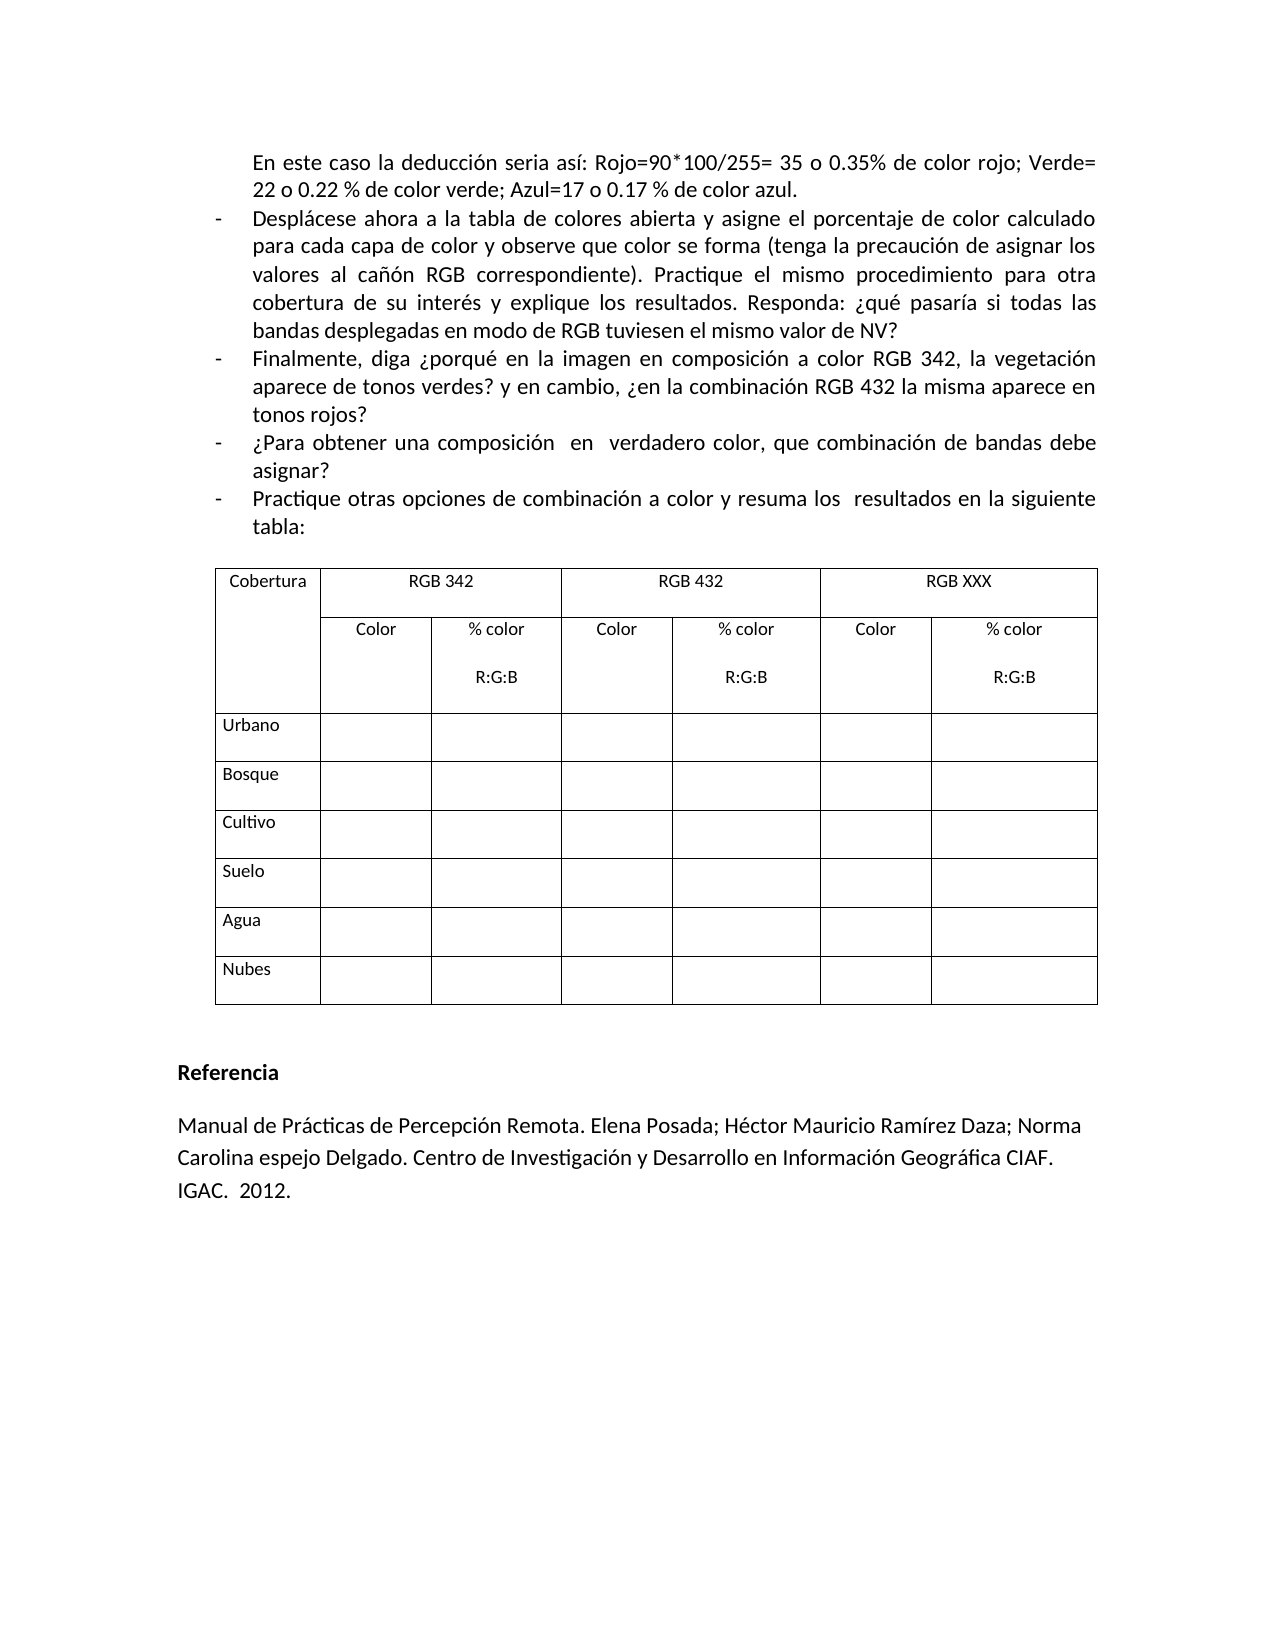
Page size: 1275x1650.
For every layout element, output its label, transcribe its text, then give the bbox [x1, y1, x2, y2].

table_cell Suelo [216, 859, 320, 907]
list Finalmente, diga ¿porqué en la imagen en composición a color RGB 342, la vegetación aparece de tonos verdes? y en cambio, ¿en la combinación RGB 432 la misma aparece en tonos rojos? [215, 344, 1098, 428]
table_cell % color R:G:B [432, 618, 561, 712]
table_cell % color R:G:B [673, 618, 820, 712]
table_cell [821, 714, 931, 761]
table_cell [932, 908, 1097, 956]
list Practique otras opciones de combinación a color y resuma los resultados en la siguiente tabla: [215, 484, 1098, 540]
table_cell [562, 957, 672, 1004]
table_cell [932, 811, 1097, 858]
table_cell Color [821, 618, 931, 712]
table_cell [562, 908, 672, 956]
table_cell [321, 762, 431, 810]
table_cell Agua [216, 908, 320, 956]
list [215, 148, 1098, 204]
table_cell Nubes [216, 957, 320, 1004]
table_cell [321, 908, 431, 956]
table_cell [432, 762, 561, 810]
table_cell [432, 908, 561, 956]
table_cell [321, 859, 431, 907]
table_cell % color R:G:B [932, 618, 1097, 712]
table_cell [673, 714, 820, 761]
table_cell [673, 762, 820, 810]
table_cell [321, 811, 431, 858]
table_cell [562, 714, 672, 761]
table_cell [932, 714, 1097, 761]
table_cell Color [562, 618, 672, 712]
table_cell [432, 957, 561, 1004]
table_cell [673, 908, 820, 956]
table_cell [821, 811, 931, 858]
table_cell [673, 957, 820, 1004]
table_header RGB 342 [321, 569, 561, 617]
table_cell Color [321, 618, 431, 712]
table_cell Bosque [216, 762, 320, 810]
table_cell [821, 762, 931, 810]
table_cell [821, 859, 931, 907]
table_cell [821, 908, 931, 956]
table_cell [321, 714, 431, 761]
table_cell Cultivo [216, 811, 320, 858]
table_cell [432, 859, 561, 907]
table_cell [932, 957, 1097, 1004]
table_cell [432, 811, 561, 858]
table_cell [562, 811, 672, 858]
table_cell Urbano [216, 714, 320, 761]
list Desplácese ahora a la tabla de colores abierta y asigne el porcentaje de color calculado para cada capa de color y observe que color se forma (tenga la precaución de asignar los valores al cañón RGB correspondiente). Practique el mismo procedimiento para otra cobertura de su interés y explique los resultados. Responda: ¿qué pasaría si todas las bandas desplegadas en modo de RGB tuviesen el mismo valor de NV? [215, 204, 1098, 344]
table_cell [562, 762, 672, 810]
table_cell [932, 859, 1097, 907]
text Manual de Prácticas de Percepción Remota. Elena Posada; Héctor Mauricio Ramírez Daza; Norma Carolina espejo Delgado. Centro de Investigación y Desarrollo en Información Geográfica CIAF. IGAC. 2012. [177, 1111, 1098, 1204]
table_cell [673, 859, 820, 907]
table_cell [562, 859, 672, 907]
list ¿Para obtener una composición en verdadero color, que combinación de bandas debe asignar? [215, 428, 1098, 484]
table_cell [673, 811, 820, 858]
table_header RGB XXX [821, 569, 1097, 617]
table_cell [321, 957, 431, 1004]
table_cell [821, 957, 931, 1004]
text Referencia [177, 1058, 1098, 1086]
table_header RGB 432 [562, 569, 820, 617]
table_cell [932, 762, 1097, 810]
table_cell [432, 714, 561, 761]
table_header Cobertura [216, 569, 320, 712]
